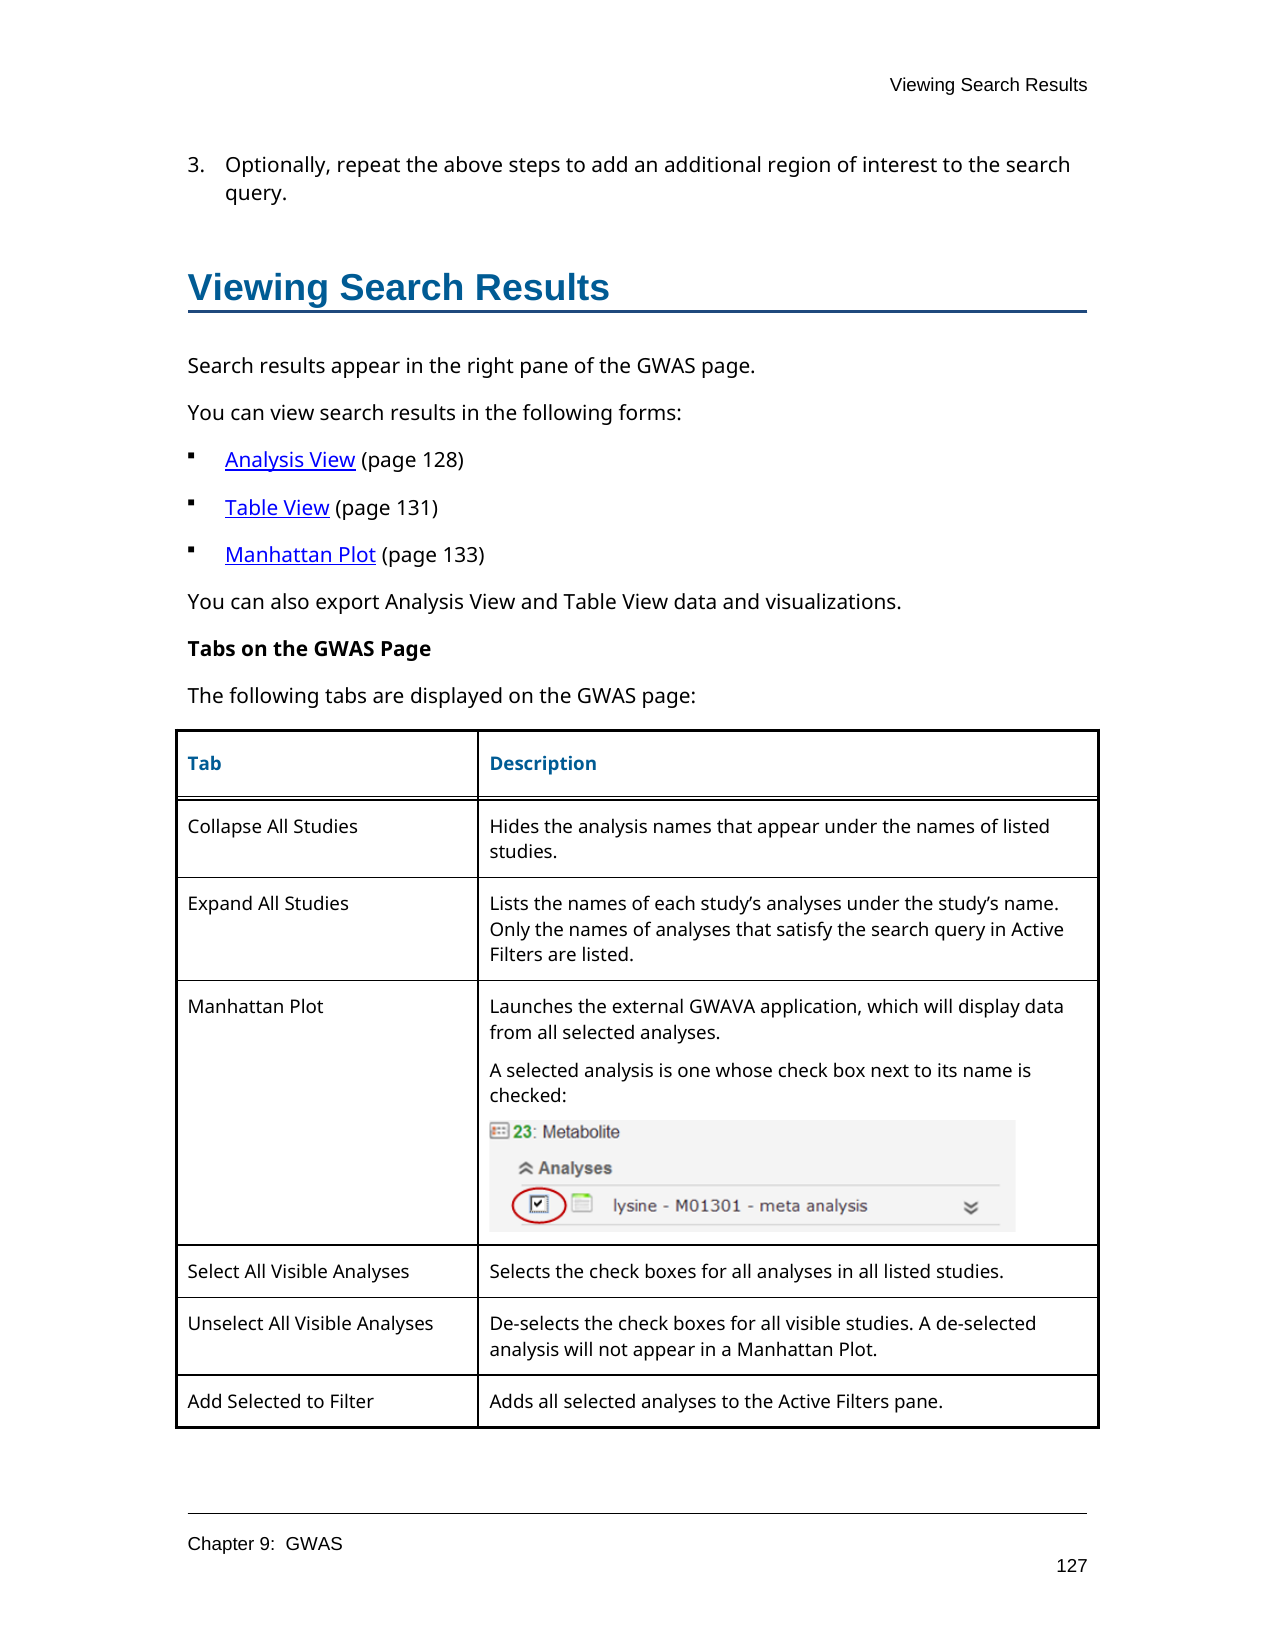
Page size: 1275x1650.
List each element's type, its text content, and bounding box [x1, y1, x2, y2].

table_cell Expand All Studies [178, 878, 477, 979]
table_cell Launches the external GWAVA application, which will display data from all selected analyses. A selected analysis is one whose check box next to its name is checked: [479, 981, 1097, 1244]
table_cell Add Selected to Filter [178, 1376, 477, 1426]
table_header Description [479, 732, 1097, 796]
table_cell Unselect All Visible Analyses [178, 1298, 477, 1374]
text You can also export Analysis View and Table View data and visualizations. [187, 587, 1087, 615]
table_header Tab [178, 732, 477, 796]
text You can view search results in the following forms: [187, 398, 1087, 427]
list Table View (page 125) [187, 493, 1087, 521]
list Analysis View (page 121) [187, 445, 1087, 474]
table_cell Adds all selected analyses to the Active Filters pane. [479, 1376, 1097, 1426]
list Optionally, repeat the above steps to add an additional region of interest to the search query. [187, 150, 1087, 207]
text Tabs on the GWAS Page [187, 634, 1087, 663]
text The following tabs are displayed on the GWAS page: [187, 681, 1087, 710]
table_cell Hides the analysis names that appear under the names of listed studies. [479, 801, 1097, 876]
table_cell Select All Visible Analyses [178, 1246, 477, 1296]
table_cell Collapse All Studies [178, 801, 477, 876]
table_cell Selects the check boxes for all analyses in all listed studies. [479, 1246, 1097, 1296]
subtitle Viewing Search Results [187, 265, 1087, 313]
table_cell Manhattan Plot [178, 981, 477, 1244]
table_cell Lists the names of each study’s analyses under the study’s name. Only the names of analyses that satisfy the search query in Active Filters are listed. [479, 878, 1097, 979]
text Search results appear in the right pane of the GWAS page. [187, 351, 1087, 379]
picture [489, 1120, 1016, 1232]
list Manhattan Plot (page 126) [187, 540, 1087, 568]
table_cell De-selects the check boxes for all visible studies. A de-selected analysis will not appear in a Manhattan Plot. [479, 1298, 1097, 1374]
